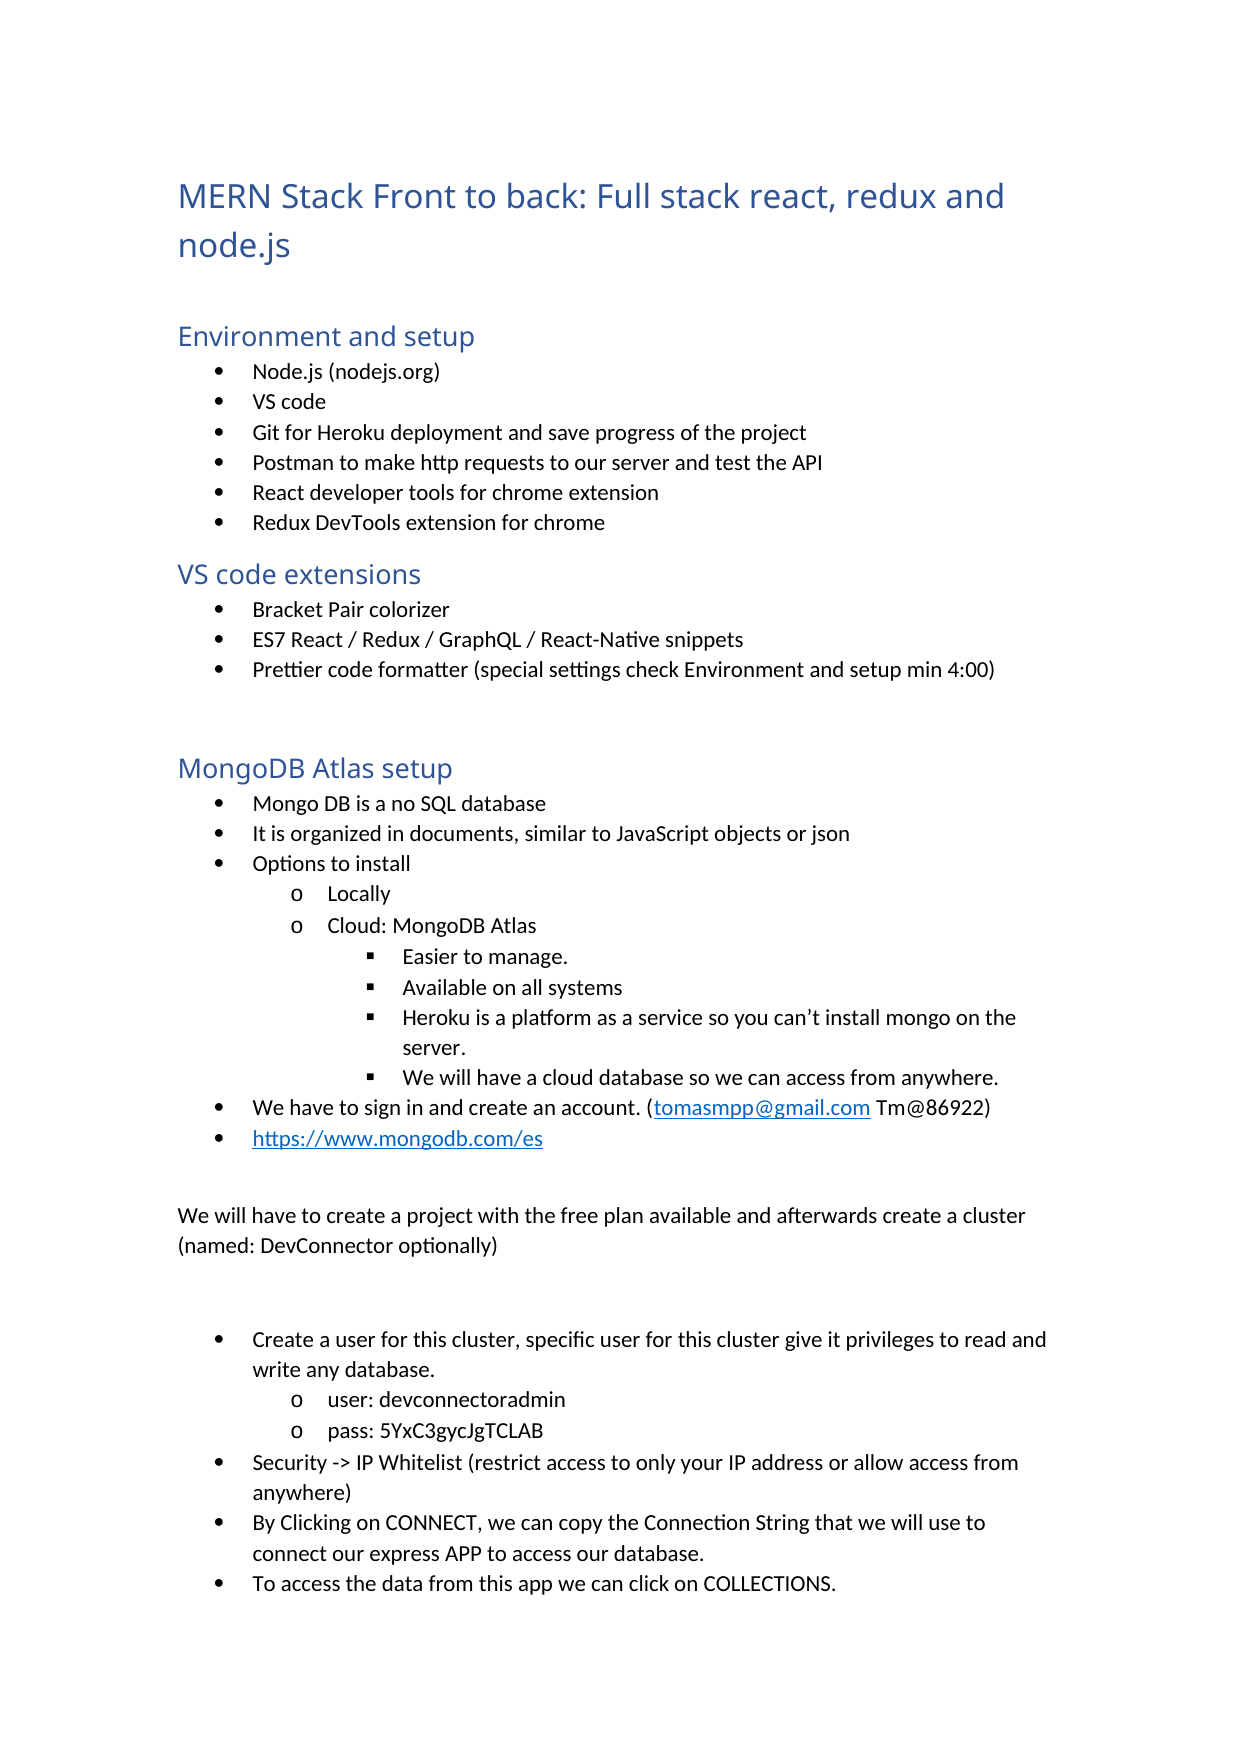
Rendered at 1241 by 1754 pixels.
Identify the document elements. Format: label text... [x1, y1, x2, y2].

list Available on all systems [365, 973, 1063, 1001]
text We will have to create a project with the free plan available and afterwards create a cluster (named: DevConnector optionally) [177, 1201, 1063, 1259]
list Cloud: MongoDB Atlas [290, 911, 1063, 940]
list pass: 5YxC3gycJgTCLAB [290, 1417, 1063, 1446]
list Redux DevTools extension for chrome [215, 508, 1063, 536]
list React developer tools for chrome extension [215, 478, 1063, 506]
list We have to sign in and create an account. (tomasmpp@gmail.com Tm@86922) [215, 1093, 1063, 1121]
list Security -> IP Whitelist (restrict access to only your IP address or allow access from anywhere) [215, 1448, 1063, 1506]
list To access the data from this app we can click on COLLECTIONS. [215, 1569, 1063, 1597]
list Locally [290, 879, 1063, 909]
list Mongo DB is a no SQL database [215, 789, 1063, 817]
list Easier to manage. [365, 942, 1063, 970]
list user: devconnectoradmin [290, 1385, 1063, 1414]
list We will have a cloud database so we can access from anywhere. [365, 1063, 1063, 1091]
list Postman to make http requests to our server and test the API [215, 448, 1063, 476]
list ES7 React / Redux / GraphQL / React-Native snippets [215, 625, 1063, 653]
subtitle VS code extensions [177, 555, 1063, 592]
list It is organized in documents, similar to JavaScript objects or json [215, 819, 1063, 847]
list Git for Heroku deployment and save progress of the project [215, 418, 1063, 446]
subtitle MongoDB Atlas setup [177, 749, 1063, 786]
list VS code [215, 387, 1063, 415]
list Options to install [215, 849, 1063, 877]
list Heroku is a platform as a service so you can’t install mongo on the server. [365, 1003, 1063, 1061]
list Create a user for this cluster, specific user for this cluster give it privileges to read and write any database. [215, 1325, 1063, 1383]
subtitle Environment and setup [177, 317, 1063, 354]
list https://www.mongodb.com/es [215, 1124, 1063, 1152]
subtitle MERN Stack Front to back: Full stack react, redux and node.js [177, 173, 1063, 267]
list Bracket Pair colorizer [215, 595, 1063, 623]
list By Clicking on CONNECT, we can copy the Connection String that we will use to connect our express APP to access our database. [215, 1508, 1063, 1567]
list Node.js (nodejs.org) [215, 357, 1063, 385]
list Prettier code formatter (special settings check Environment and setup min 4:00) [215, 655, 1063, 683]
